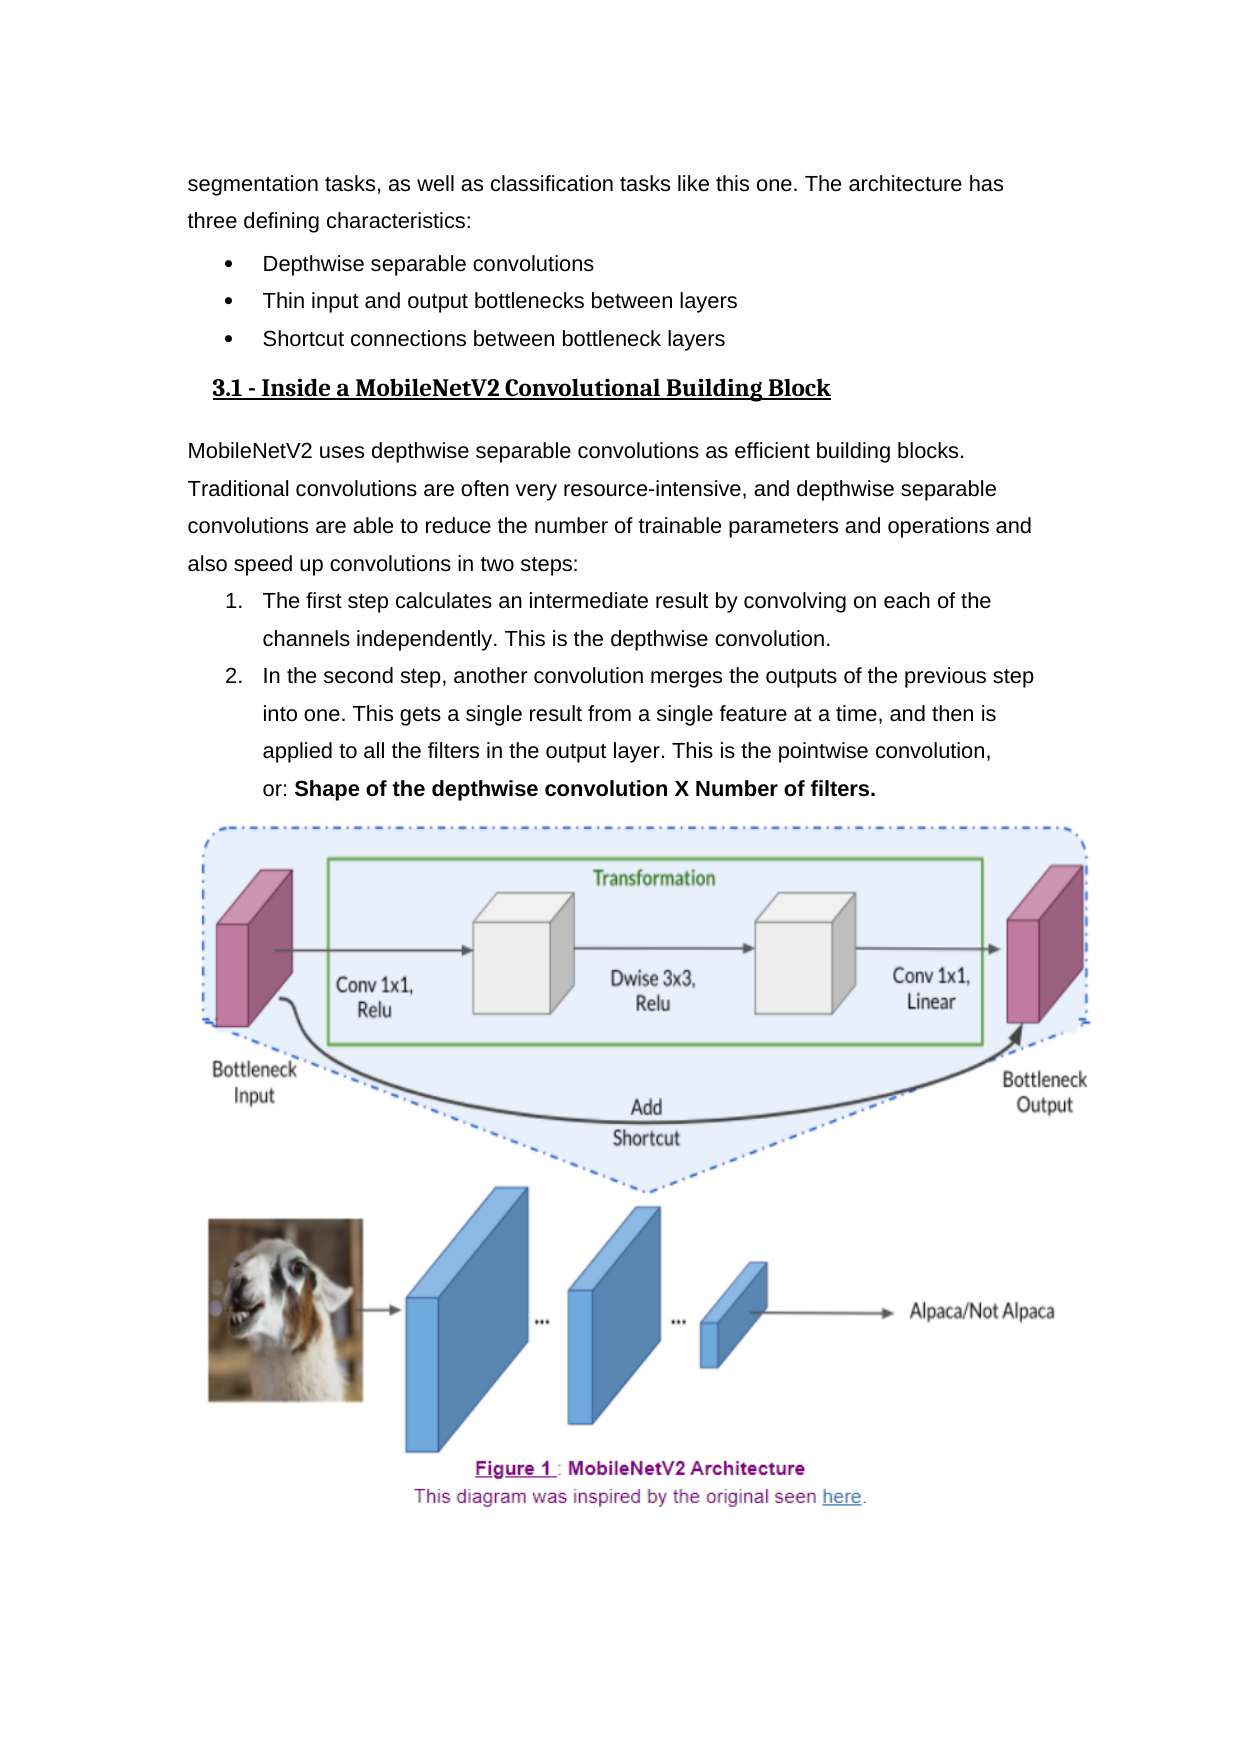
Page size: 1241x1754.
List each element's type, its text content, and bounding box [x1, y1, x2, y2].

list The first step calculates an intermediate result by convolving on each of the channels independently. This is the depthwise convolution. [225, 582, 1053, 657]
list Depthwise separable convolutions [225, 244, 1053, 282]
list Shortcut connections between bottleneck layers [225, 319, 1053, 357]
list Thin input and output bottlenecks between layers [225, 282, 1053, 319]
picture [187, 815, 1105, 1512]
subtitle 3.1 - Inside a MobileNetV2 Convolutional Building Block [212, 369, 1053, 407]
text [187, 164, 1053, 239]
text MobileNetV2 uses depthwise separable convolutions as efficient building blocks. Traditional convolutions are often very resource-intensive, and depthwise separable convolutions are able to reduce the number of trainable parameters and operations and also speed up convolutions in two steps: [187, 432, 1053, 582]
list In the second step, another convolution merges the outputs of the previous step into one. This gets a single result from a single feature at a time, and then is applied to all the filters in the output layer. This is the pointwise convolution, or: Shape of the depthwise convolution X Number of filters. [225, 657, 1053, 807]
